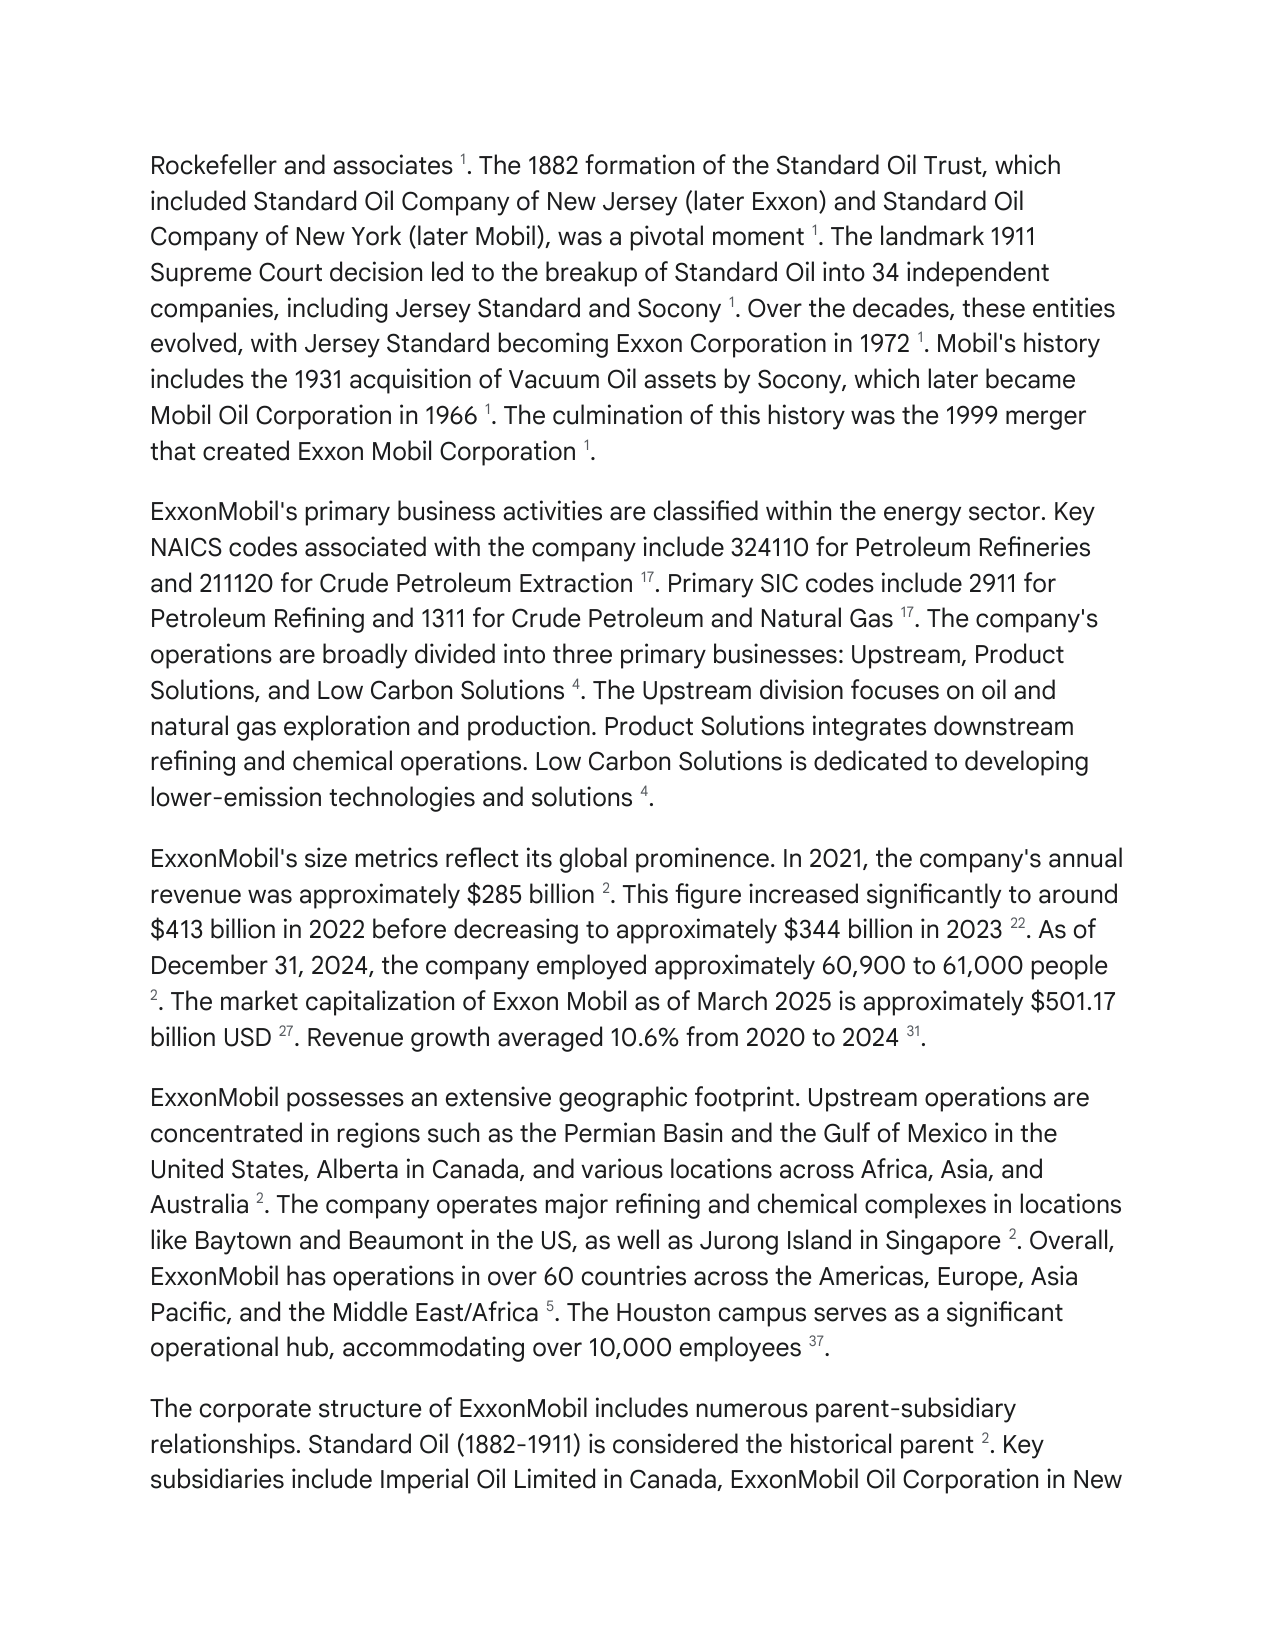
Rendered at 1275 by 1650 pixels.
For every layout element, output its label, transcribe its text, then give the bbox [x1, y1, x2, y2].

text ExxonMobil's size metrics reflect its global prominence. In 2021, the company's annual revenue was approximately $285 billion 2. This figure increased significantly to around $413 billion in 2022 before decreasing to approximately $344 billion in 2023 22. As of December 31, 2024, the company employed approximately 60,900 to 61,000 people 2. The market capitalization of Exxon Mobil as of March 2025 is approximately $501.17 billion USD 27. Revenue growth averaged 10.6% from 2020 to 2024 31. [150, 843, 1125, 1053]
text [150, 1393, 1125, 1496]
text ExxonMobil's primary business activities are classified within the energy sector. Key NAICS codes associated with the company include 324110 for Petroleum Refineries and 211120 for Crude Petroleum Extraction 17. Primary SIC codes include 2911 for Petroleum Refining and 1311 for Crude Petroleum and Natural Gas 17. The company's operations are broadly divided into three primary businesses: Upstream, Product Solutions, and Low Carbon Solutions 4. The Upstream division focuses on oil and natural gas exploration and production. Product Solutions integrates downstream refining and chemical operations. Low Carbon Solutions is dedicated to developing lower-emission technologies and solutions 4. [150, 497, 1125, 814]
text ExxonMobil possesses an extensive geographic footprint. Upstream operations are concentrated in regions such as the Permian Basin and the Gulf of Mexico in the United States, Alberta in Canada, and various locations across Africa, Asia, and Australia 2. The company operates major refining and chemical complexes in locations like Baytown and Beaumont in the US, as well as Jurong Island in Singapore 2. Overall, ExxonMobil has operations in over 60 countries across the Americas, Europe, Asia Pacific, and the Middle East/Africa 5. The Houston campus serves as a significant operational hub, accommodating over 10,000 employees 37. [150, 1082, 1125, 1364]
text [150, 150, 1125, 467]
